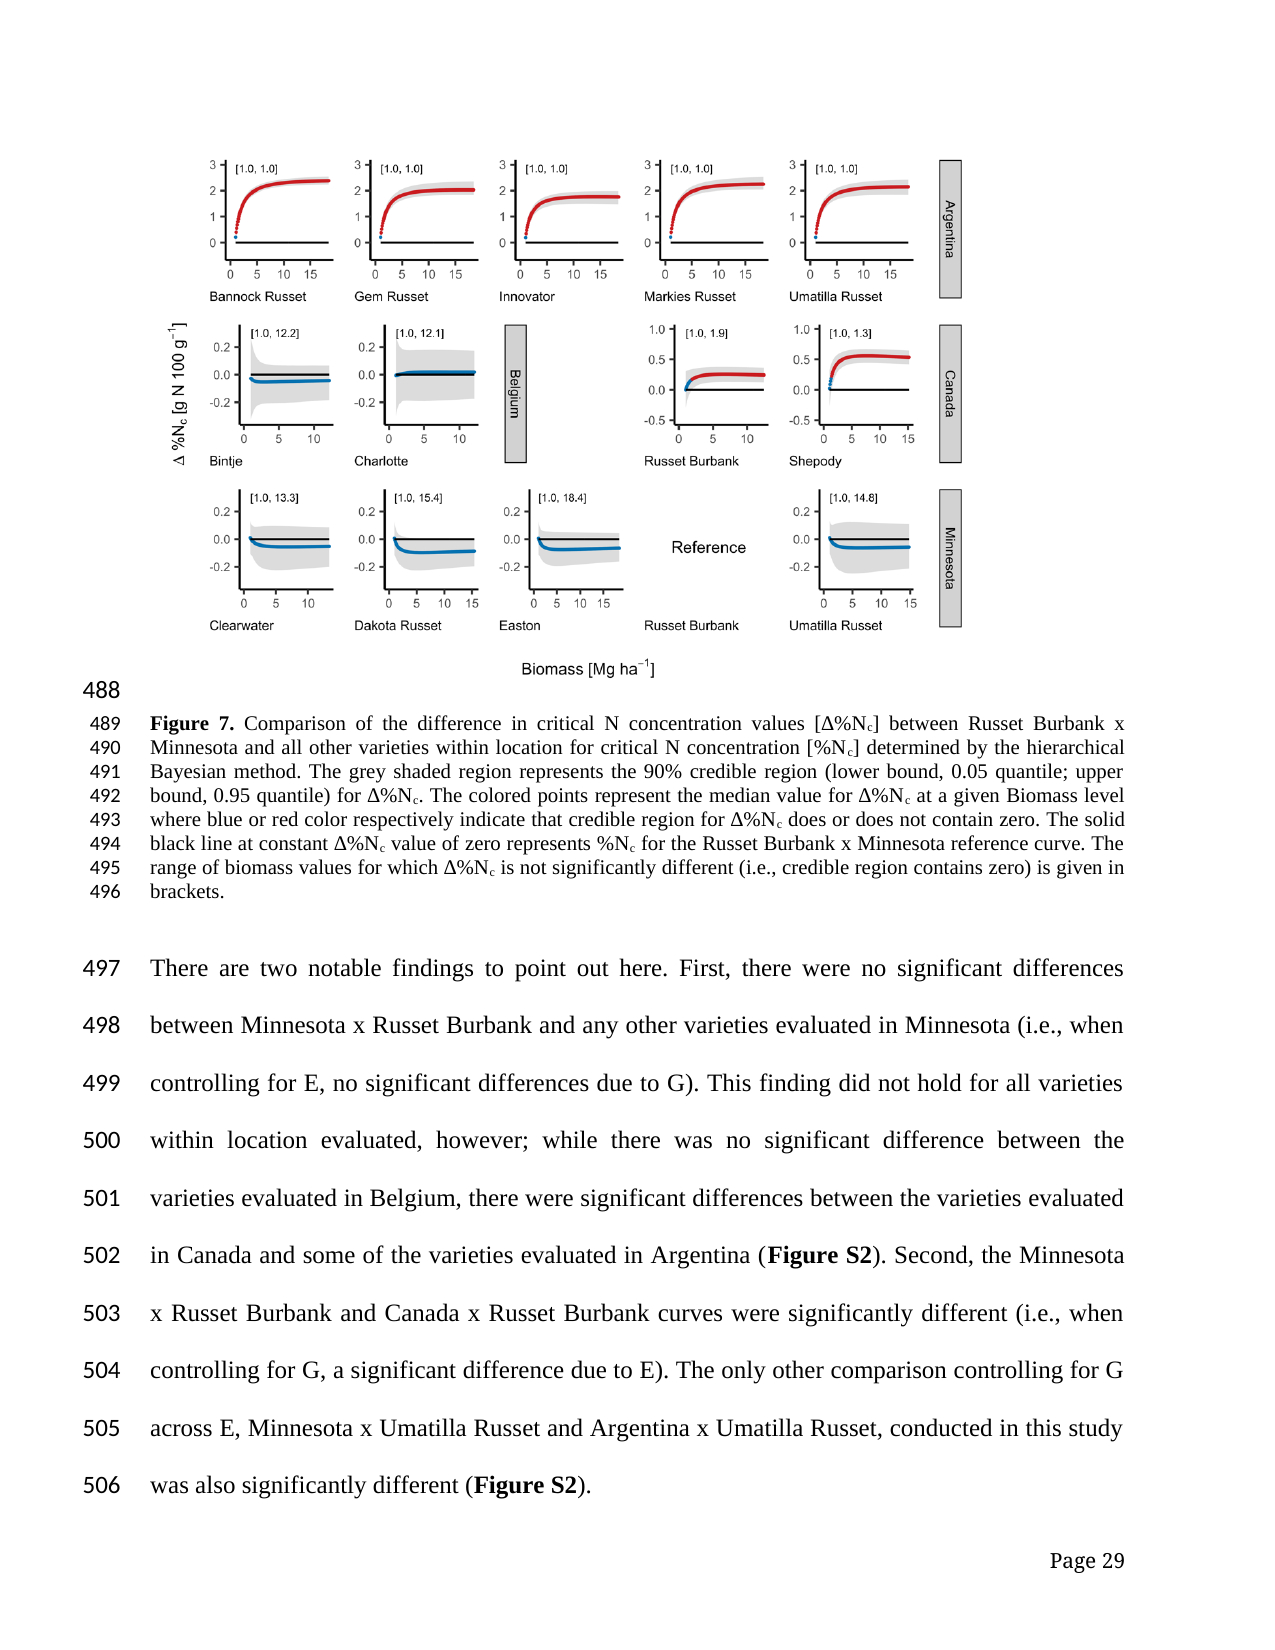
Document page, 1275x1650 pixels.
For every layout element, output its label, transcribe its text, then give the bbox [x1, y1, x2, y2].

text Figure 7. Comparison of the difference in critical N concentration values [∆%Nc] between Russet Burbank x Minnesota and all other varieties within location for critical N concentration [%Nc] determined by the hierarchical Bayesian method. The grey shaded region represents the 90% credible region (lower bound, 0.05 quantile; upper bound, 0.95 quantile) for ∆%Nc. The colored points represent the median value for ∆%Nc at a given Biomass level where blue or red color respectively indicate that credible region for ∆%Nc does or does not contain zero. The solid black line at constant ∆%Nc value of zero represents %Nc for the Russet Burbank x Minnesota reference curve. The range of biomass values for which ∆%Nc is not significantly different (i.e., credible region contains zero) is given in brackets. [150, 711, 1125, 903]
text There are two notable findings to point out here. First, there were no significant differences between Minnesota x Russet Burbank and any other varieties evaluated in Minnesota (i.e., when controlling for E, no significant differences due to G). This finding did not hold for all varieties within location evaluated, however; while there was no significant difference between the varieties evaluated in Belgium, there were significant differences between the varieties evaluated in Canada and some of the varieties evaluated in Argentina (Figure S2). Second, the Minnesota x Russet Burbank and Canada x Russet Burbank curves were significantly different (i.e., when controlling for G, a significant difference due to E). The only other comparison controlling for G across E, Minnesota x Umatilla Russet and Argentina x Umatilla Russet, conducted in this study was also significantly different (Figure S2). [150, 953, 1125, 1499]
picture [150, 150, 972, 698]
